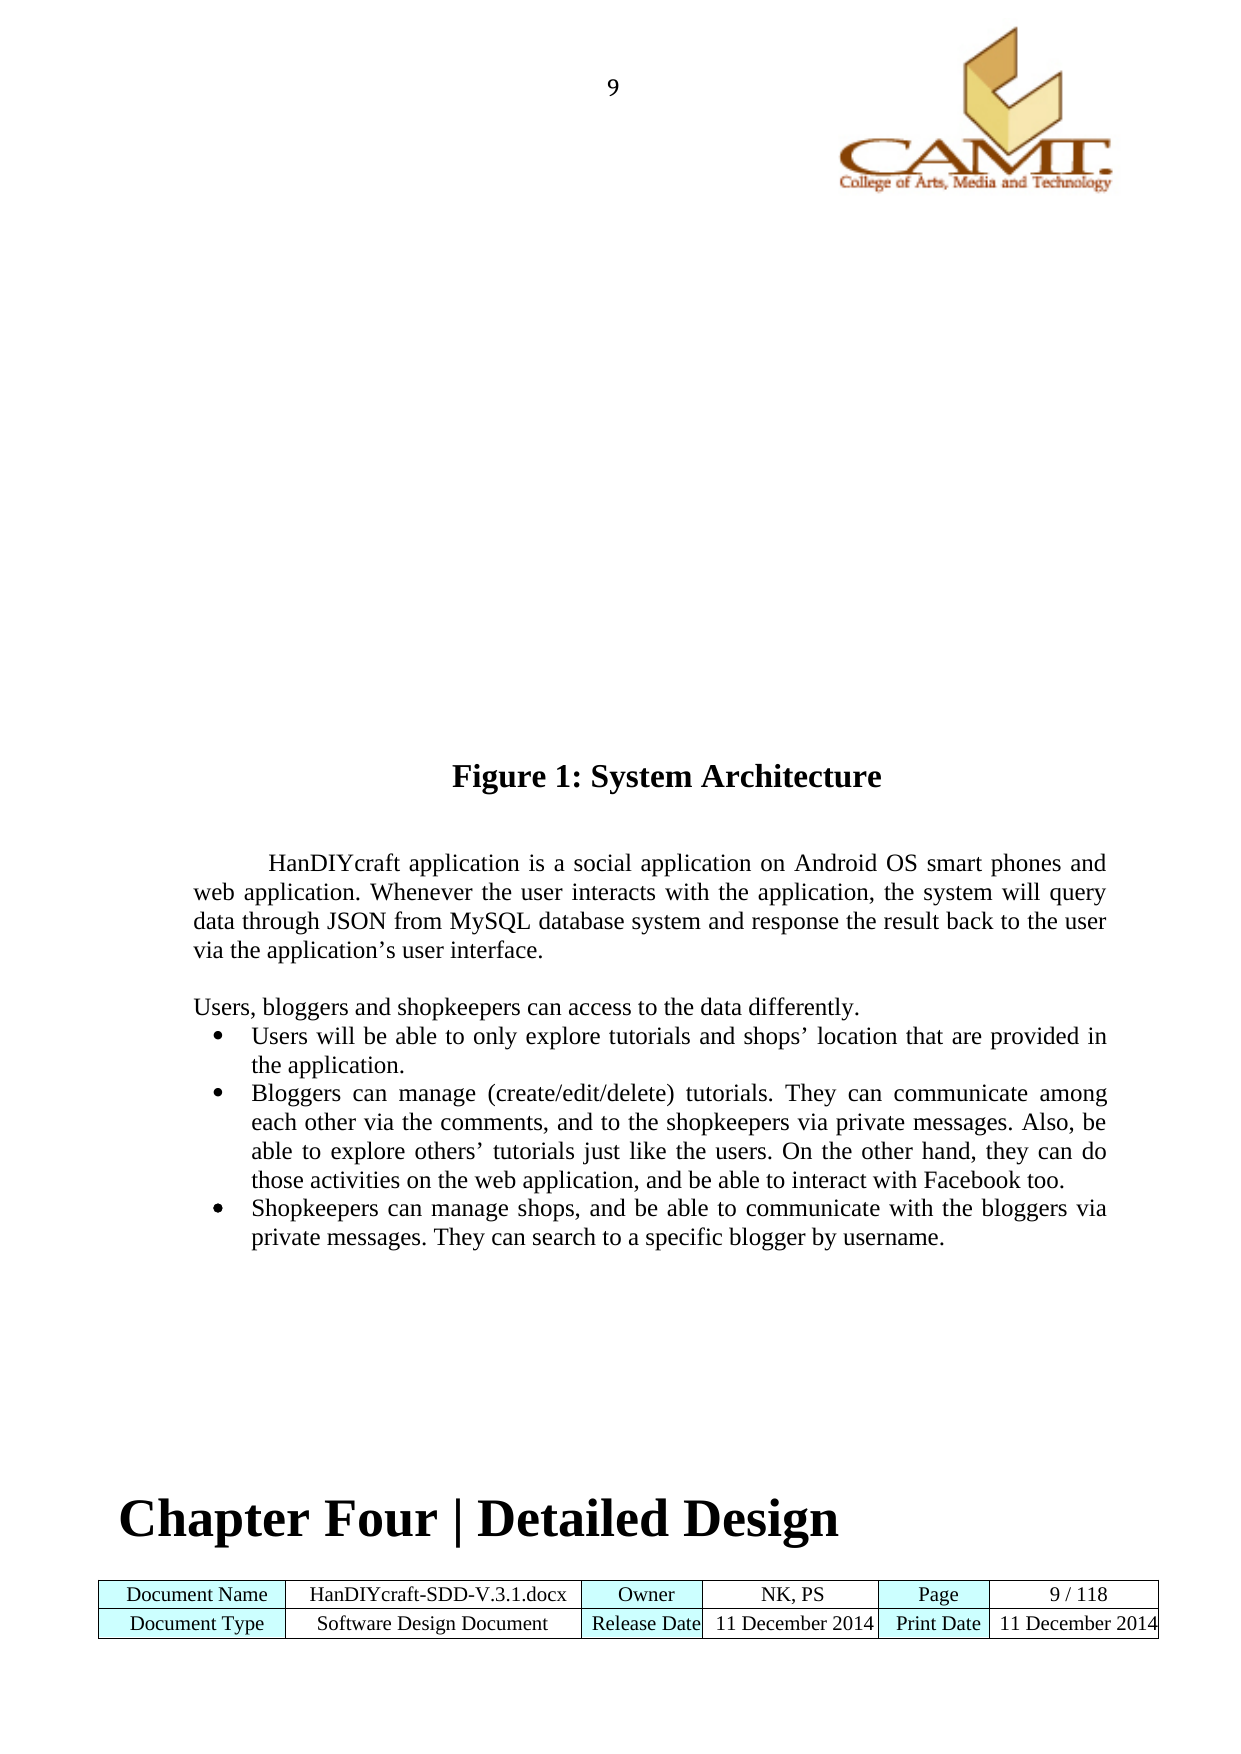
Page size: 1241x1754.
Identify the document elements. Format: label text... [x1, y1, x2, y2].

list Users will be able to only explore tutorials and shops’ location that are provided in the application. [213, 1021, 1108, 1078]
text Chapter Four | Detailed Design [118, 1486, 1108, 1548]
list Shopkeepers can manage shops, and be able to communicate with the bloggers via private messages. They can search to a specific blogger by username. [213, 1193, 1108, 1251]
text HanDIYcraft application is a social application on Android OS smart phones and web application. Whenever the user interacts with the application, the system will query data through JSON from MySQL database system and response the result back to the user via the application’s user interface. [193, 848, 1108, 963]
picture [755, 18, 1221, 207]
text Users, bloggers and shopkeepers can access to the data differently. [118, 992, 1108, 1021]
list Bloggers can manage (create/edit/delete) tutorials. They can communicate among each other via the comments, and to the shopkeepers via private messages. Also, be able to explore others’ tutorials just like the users. On the other hand, they can do those activities on the web application, and be able to interact with Facebook too. [213, 1078, 1108, 1193]
